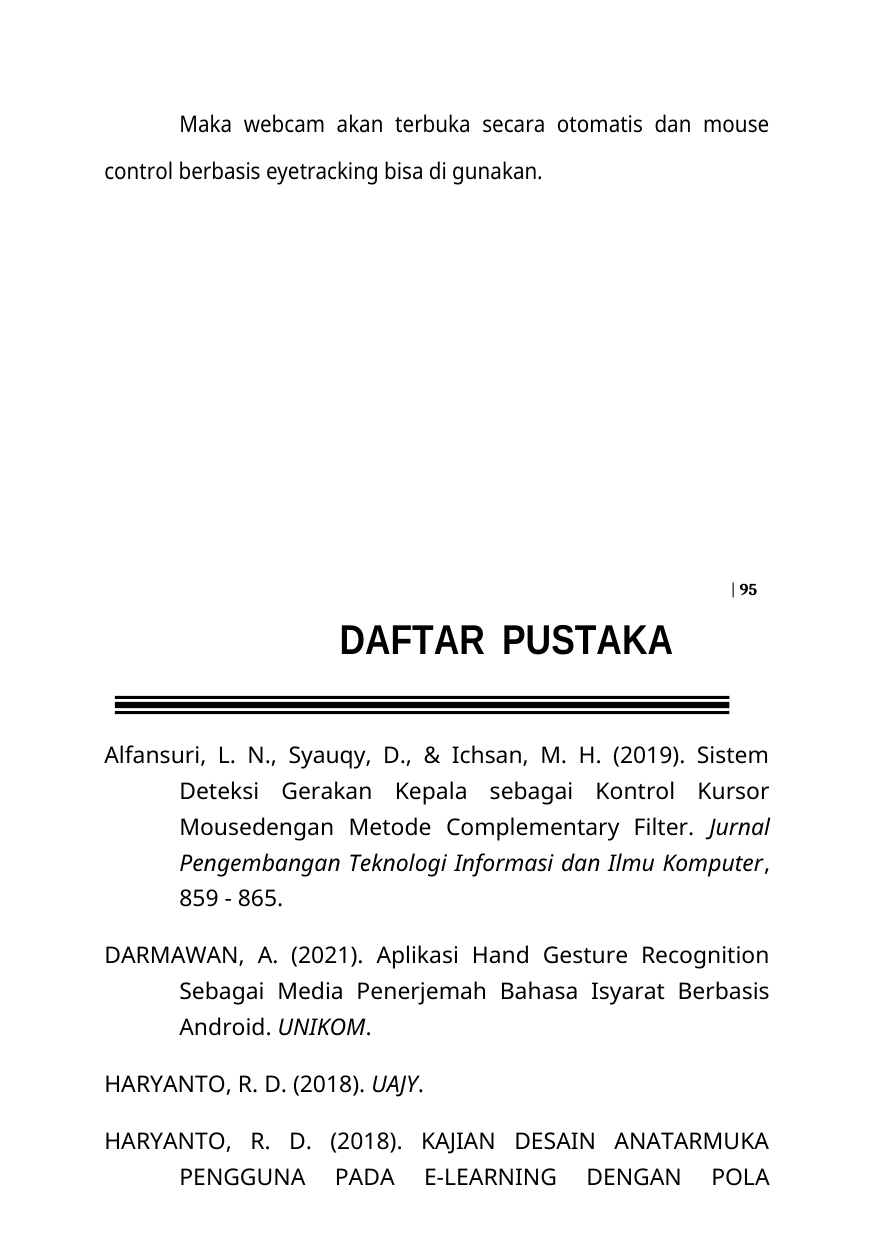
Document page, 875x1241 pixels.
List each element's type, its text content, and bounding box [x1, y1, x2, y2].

subtitle DAFTAR PUSTAKA [231, 615, 673, 663]
subtitle Maka webcam akan terbuka secara otomatis dan mouse control berbasis eyetracking bisa di gunakan. [104, 108, 770, 186]
text | 95 [118, 580, 757, 599]
